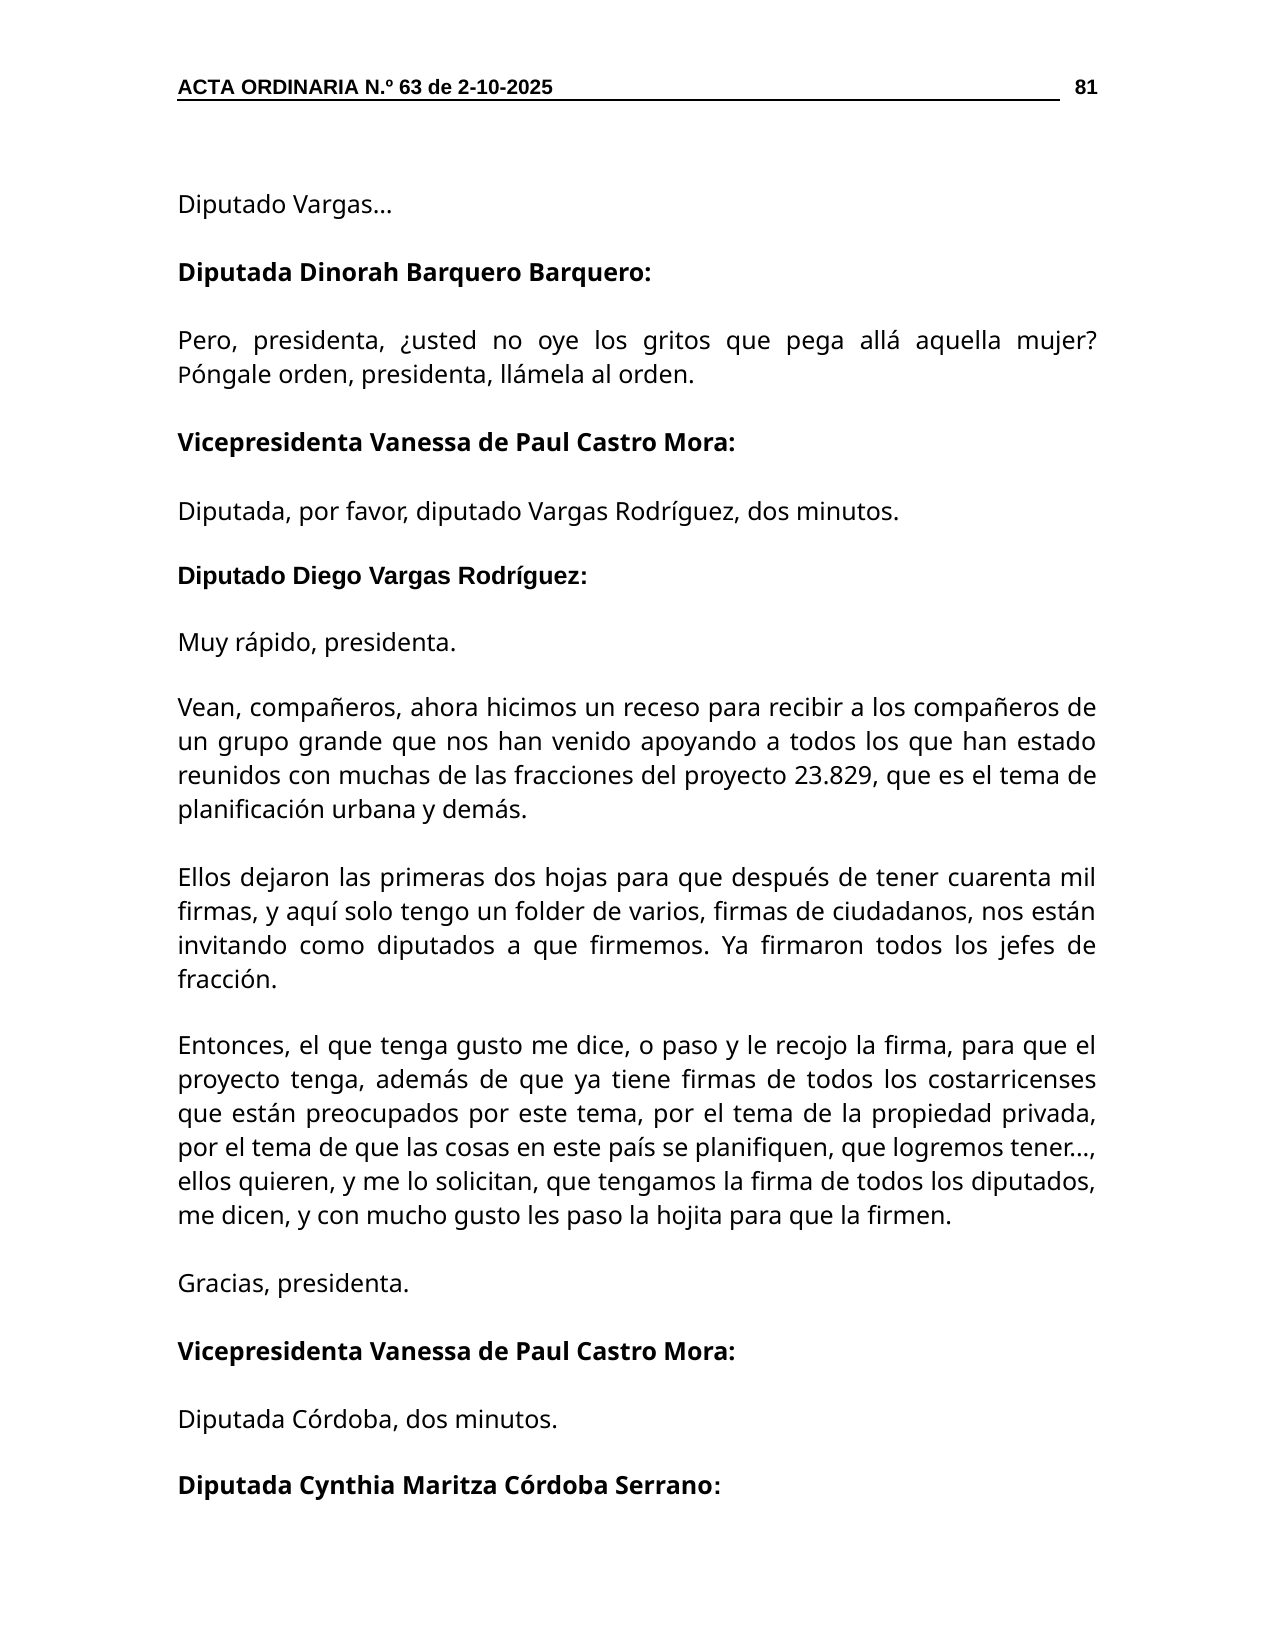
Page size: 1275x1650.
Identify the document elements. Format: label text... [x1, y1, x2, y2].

text Muy rápido, presidenta. [177, 624, 1098, 658]
text Vean, compañeros, ahora hicimos un receso para recibir a los compañeros de un grupo grande que nos han venido apoyando a todos los que han estado reunidos con muchas de las fracciones del proyecto 23.829, que es el tema de planificación urbana y demás. [177, 689, 1098, 826]
text Diputada Córdoba, dos minutos. [177, 1402, 1098, 1436]
text Diputado Diego Vargas Rodríguez: [177, 561, 1098, 590]
text Vicepresidenta Vanessa de Paul Castro Mora: [177, 1334, 1098, 1368]
text Pero, presidenta, ¿usted no oye los gritos que pega allá aquella mujer? Póngale orden, presidenta, llámela al orden. [177, 323, 1098, 391]
text Gracias, presidenta. [177, 1266, 1098, 1300]
text Ellos dejaron las primeras dos hojas para que después de tener cuarenta mil firmas, y aquí solo tengo un folder de varios, firmas de ciudadanos, nos están invitando como diputados a que firmemos. Ya firmaron todos los jefes de fracción. [177, 860, 1098, 996]
text Diputado Vargas… [177, 187, 1098, 221]
text Vicepresidenta Vanessa de Paul Castro Mora: [177, 425, 1098, 459]
text Entonces, el que tenga gusto me dice, o paso y le recojo la firma, para que el proyecto tenga, además de que ya tiene firmas de todos los costarricenses que están preocupados por este tema, por el tema de la propiedad privada, por el tema de que las cosas en este país se planifiquen, que logremos tener..., ellos quieren, y me lo solicitan, que tengamos la firma de todos los diputados, me dicen, y con mucho gusto les paso la hojita para que la firmen. [177, 1027, 1098, 1232]
text Diputada Cynthia Maritza Córdoba Serrano: [177, 1467, 1098, 1501]
text Diputada, por favor, diputado Vargas Rodríguez, dos minutos. [177, 493, 1098, 527]
text Diputada Dinorah Barquero Barquero: [177, 255, 1098, 289]
